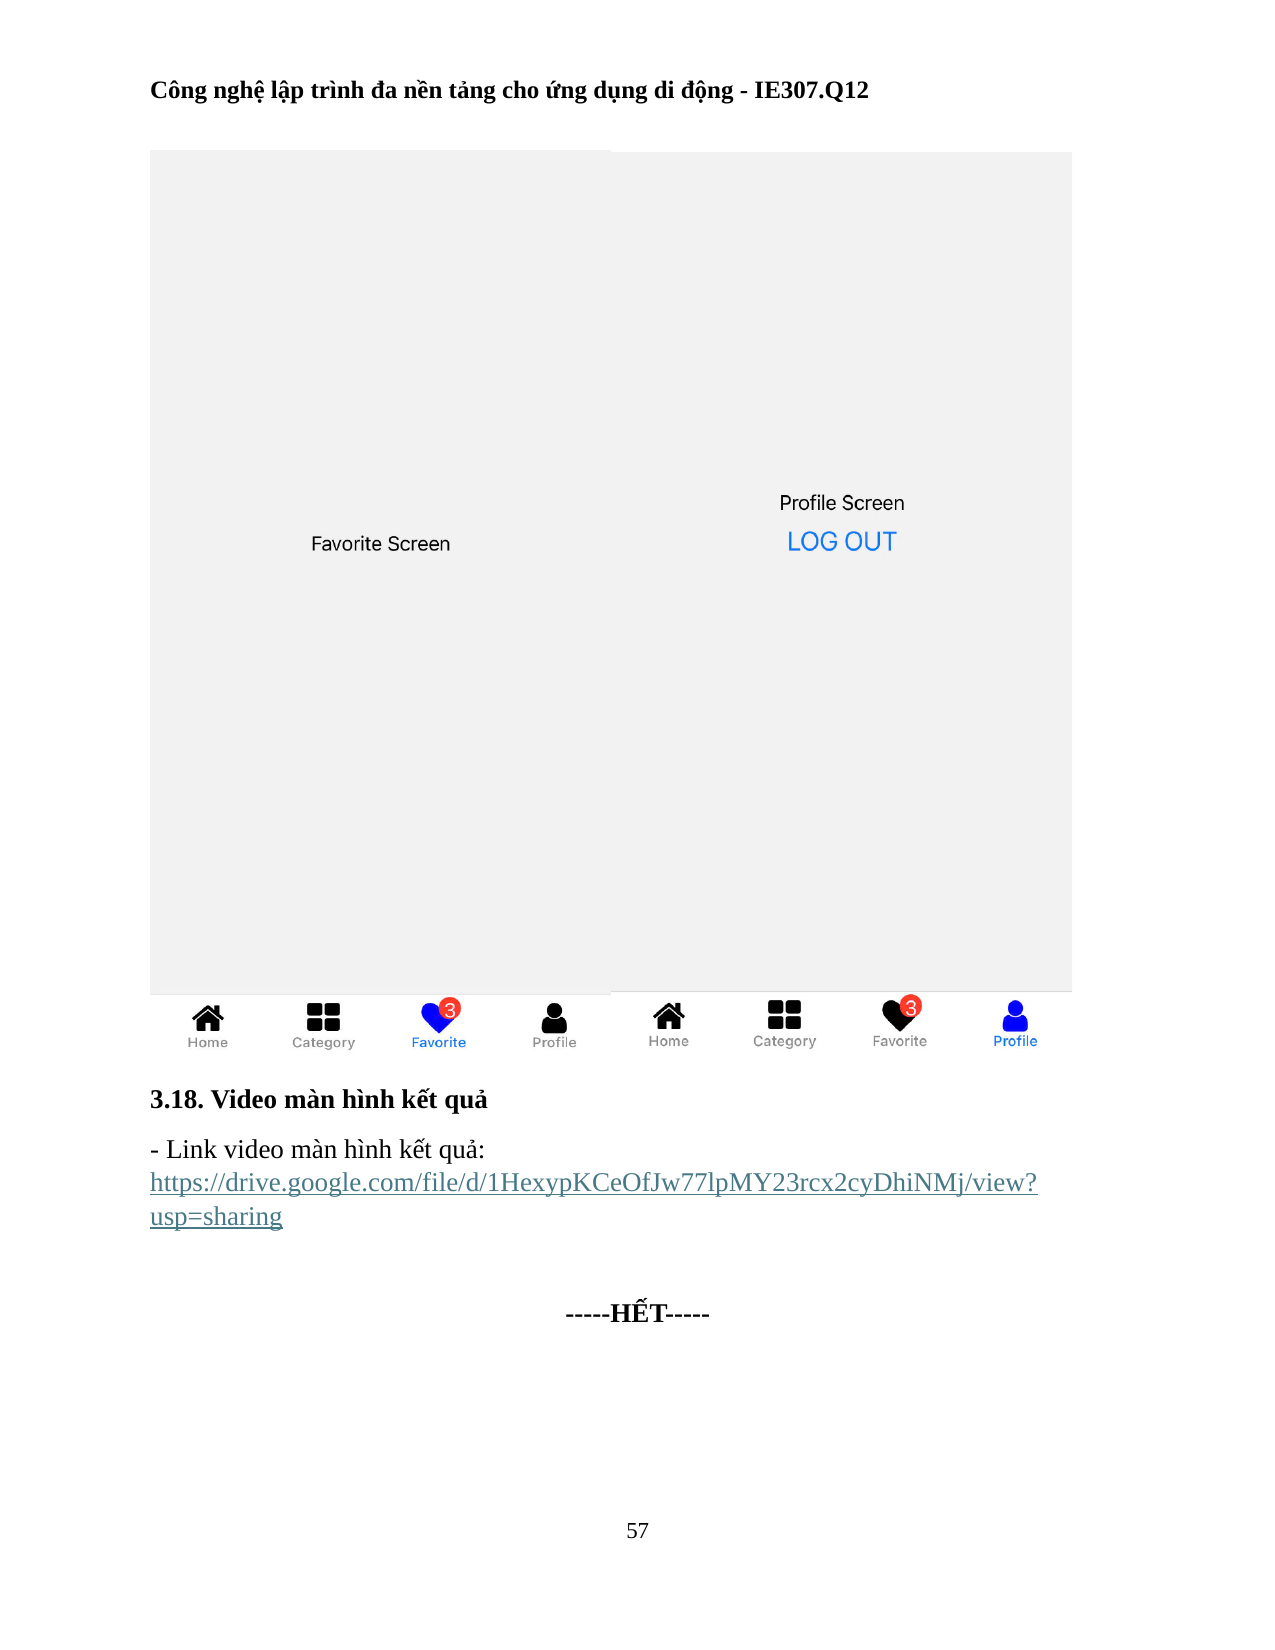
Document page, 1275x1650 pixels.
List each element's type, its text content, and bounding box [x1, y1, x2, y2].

text 3.18. Video màn hình kết quả [150, 1083, 1125, 1114]
picture [150, 150, 1073, 1064]
text -----HẾT----- [150, 1297, 1125, 1328]
text - Link video màn hình kết quả: https://drive.google.com/file/d/1HexypKCeOfJw77lpMY23rcx2cyDhiNMj/view?usp=sharing [150, 1133, 1125, 1231]
